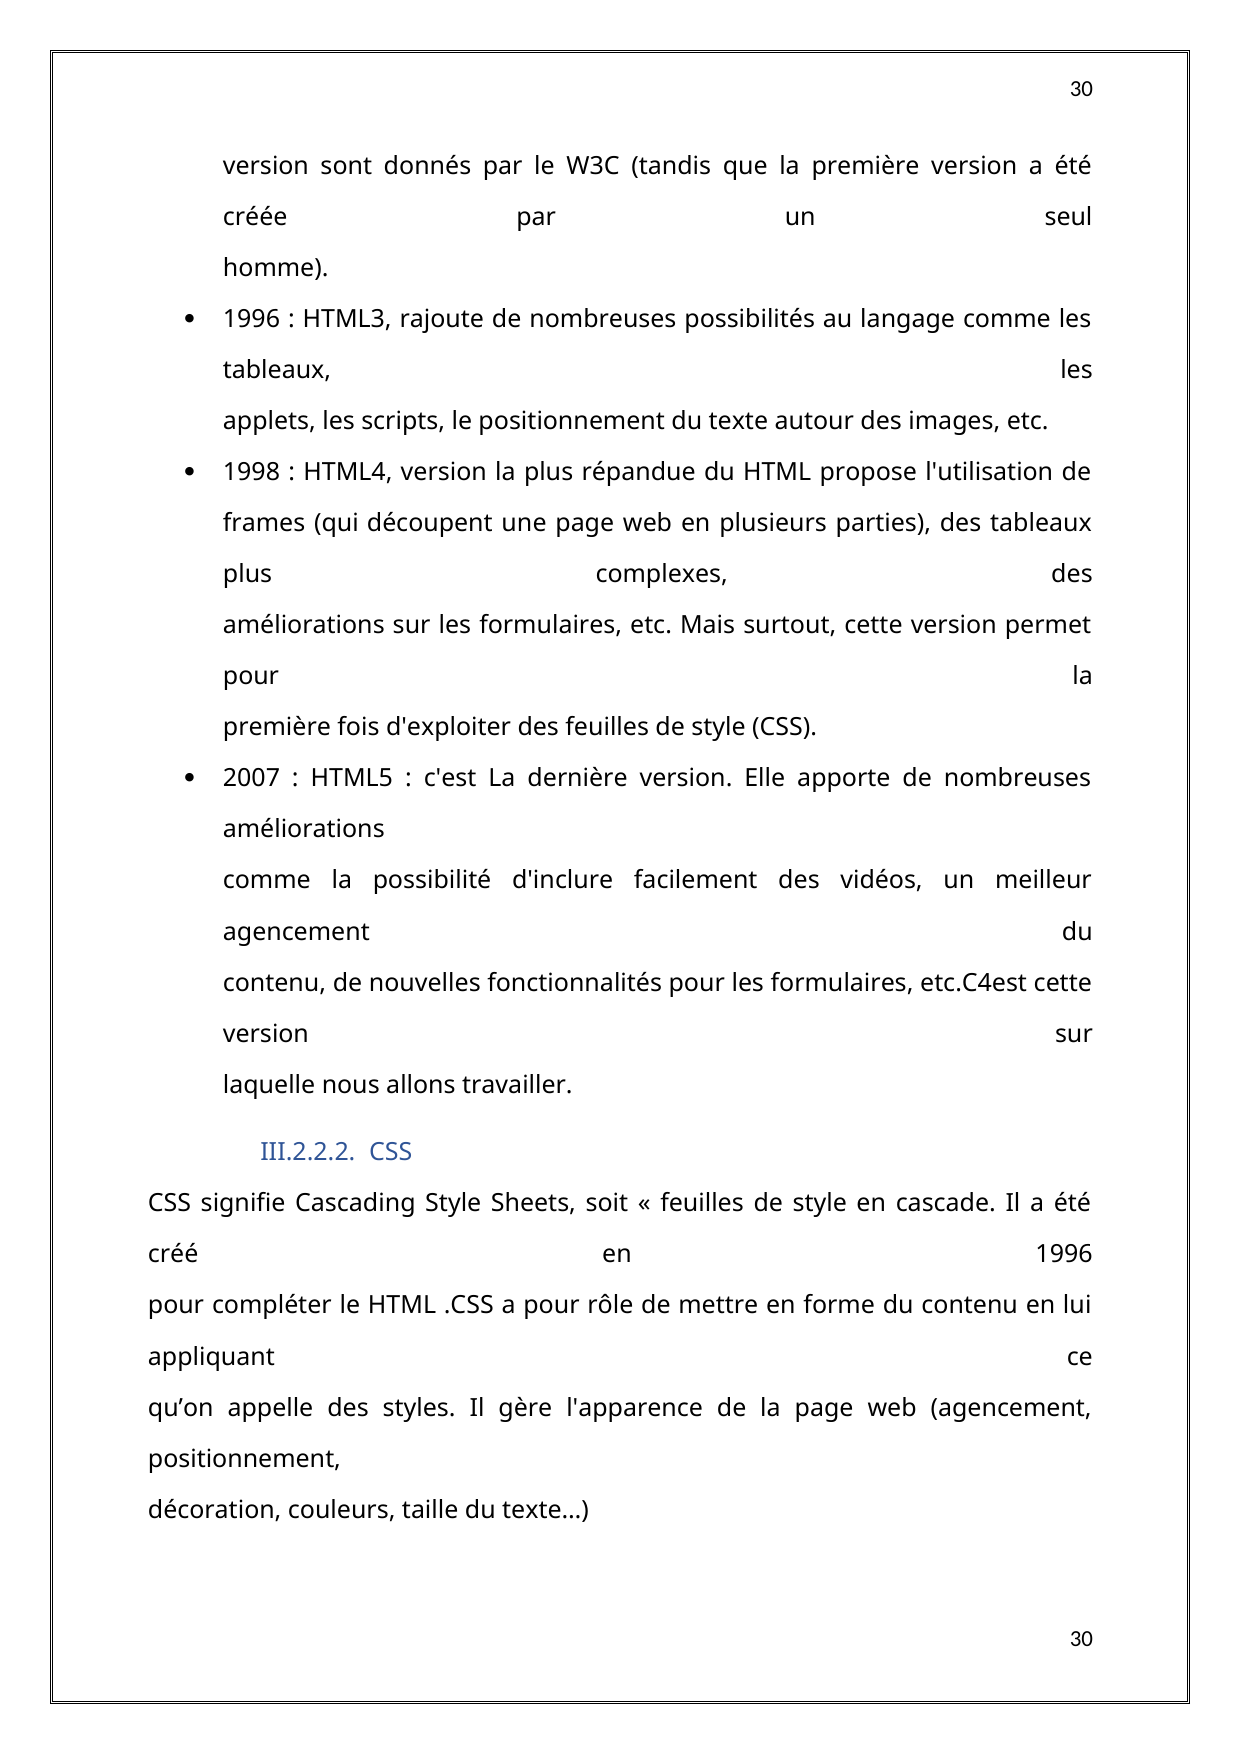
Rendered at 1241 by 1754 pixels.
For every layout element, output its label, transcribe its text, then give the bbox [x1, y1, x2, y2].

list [185, 148, 1093, 284]
list 1998 : HTML4, version la plus répandue du HTML propose l'utilisation de frames (qui découpent une page web en plusieurs parties), des tableaux plus complexes, des améliorations sur les formulaires, etc. Mais surtout, cette version permet pour la première fois d'exploiter des feuilles de style (CSS). [185, 454, 1093, 743]
text CSS signifie Cascading Style Sheets, soit « feuilles de style en cascade. Il a été créé en 1996 pour compléter le HTML .CSS a pour rôle de mettre en forme du contenu en lui appliquant ce qu’on appelle des styles. Il gère l'apparence de la page web (agencement, positionnement, décoration, couleurs, taille du texte…) [148, 1185, 1093, 1525]
list 2007 : HTML5 : c'est La dernière version. Elle apporte de nombreuses améliorations comme la possibilité d'inclure facilement des vidéos, un meilleur agencement du contenu, de nouvelles fonctionnalités pour les formulaires, etc.C4est cette version sur laquelle nous allons travailler. [185, 760, 1093, 1100]
list 1996 : HTML3, rajoute de nombreuses possibilités au langage comme les tableaux, les applets, les scripts, le positionnement du texte autour des images, etc. [185, 301, 1093, 437]
subtitle CSS [260, 1134, 1093, 1168]
